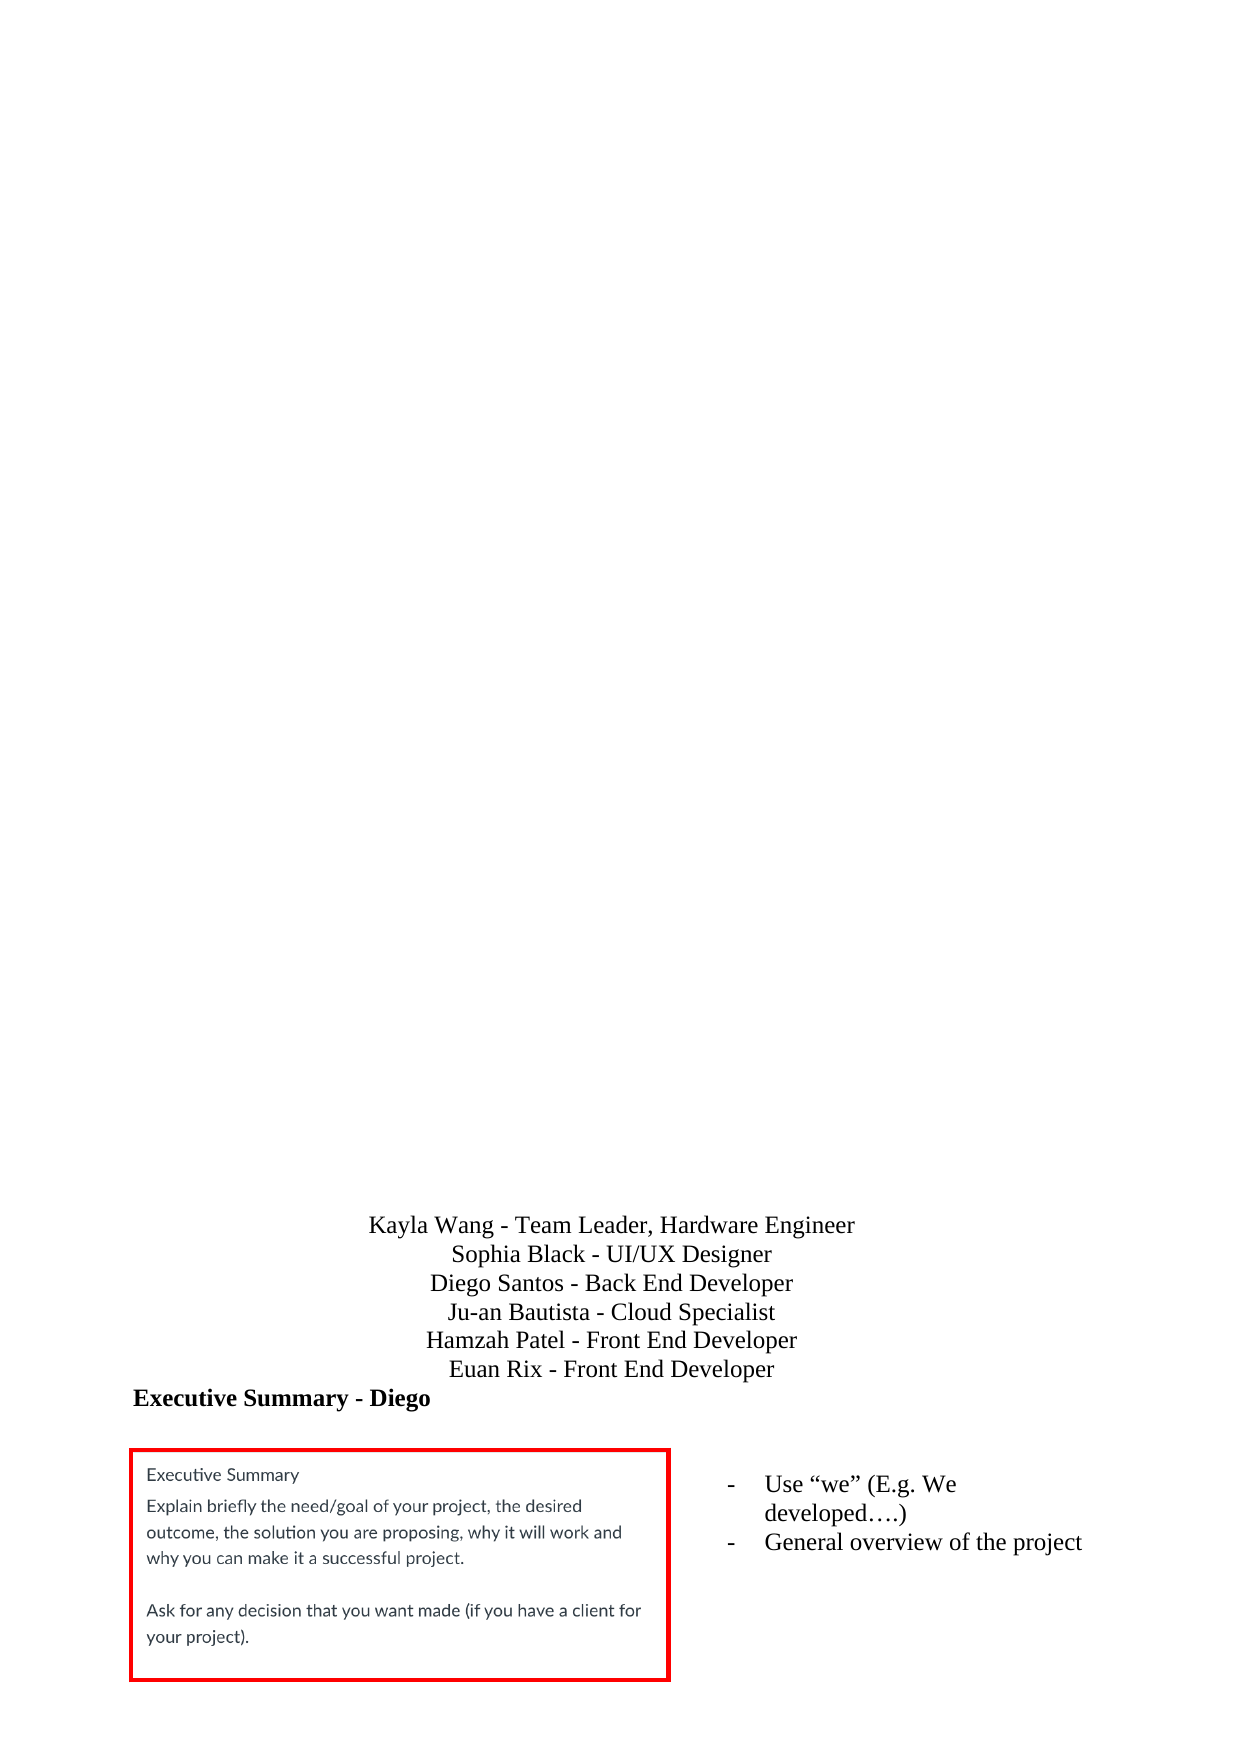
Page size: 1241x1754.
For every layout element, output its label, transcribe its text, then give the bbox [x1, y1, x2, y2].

text Euan Rix - Front End Developer [133, 1354, 1090, 1383]
list Use “we” (E.g. We developed….) [671, 1469, 1090, 1527]
text Ju-an Bautista - Cloud Specialist [133, 1297, 1090, 1326]
picture [133, 1452, 666, 1678]
text Diego Santos - Back End Developer [133, 1268, 1090, 1297]
text Kayla Wang - Team Leader, Hardware Engineer [133, 1211, 1090, 1239]
list General overview of the project [671, 1527, 1090, 1556]
text Executive Summary - Diego [133, 1383, 1090, 1412]
text Hamzah Patel - Front End Developer [133, 1326, 1090, 1354]
text Sophia Black - UI/UX Designer [133, 1239, 1090, 1268]
